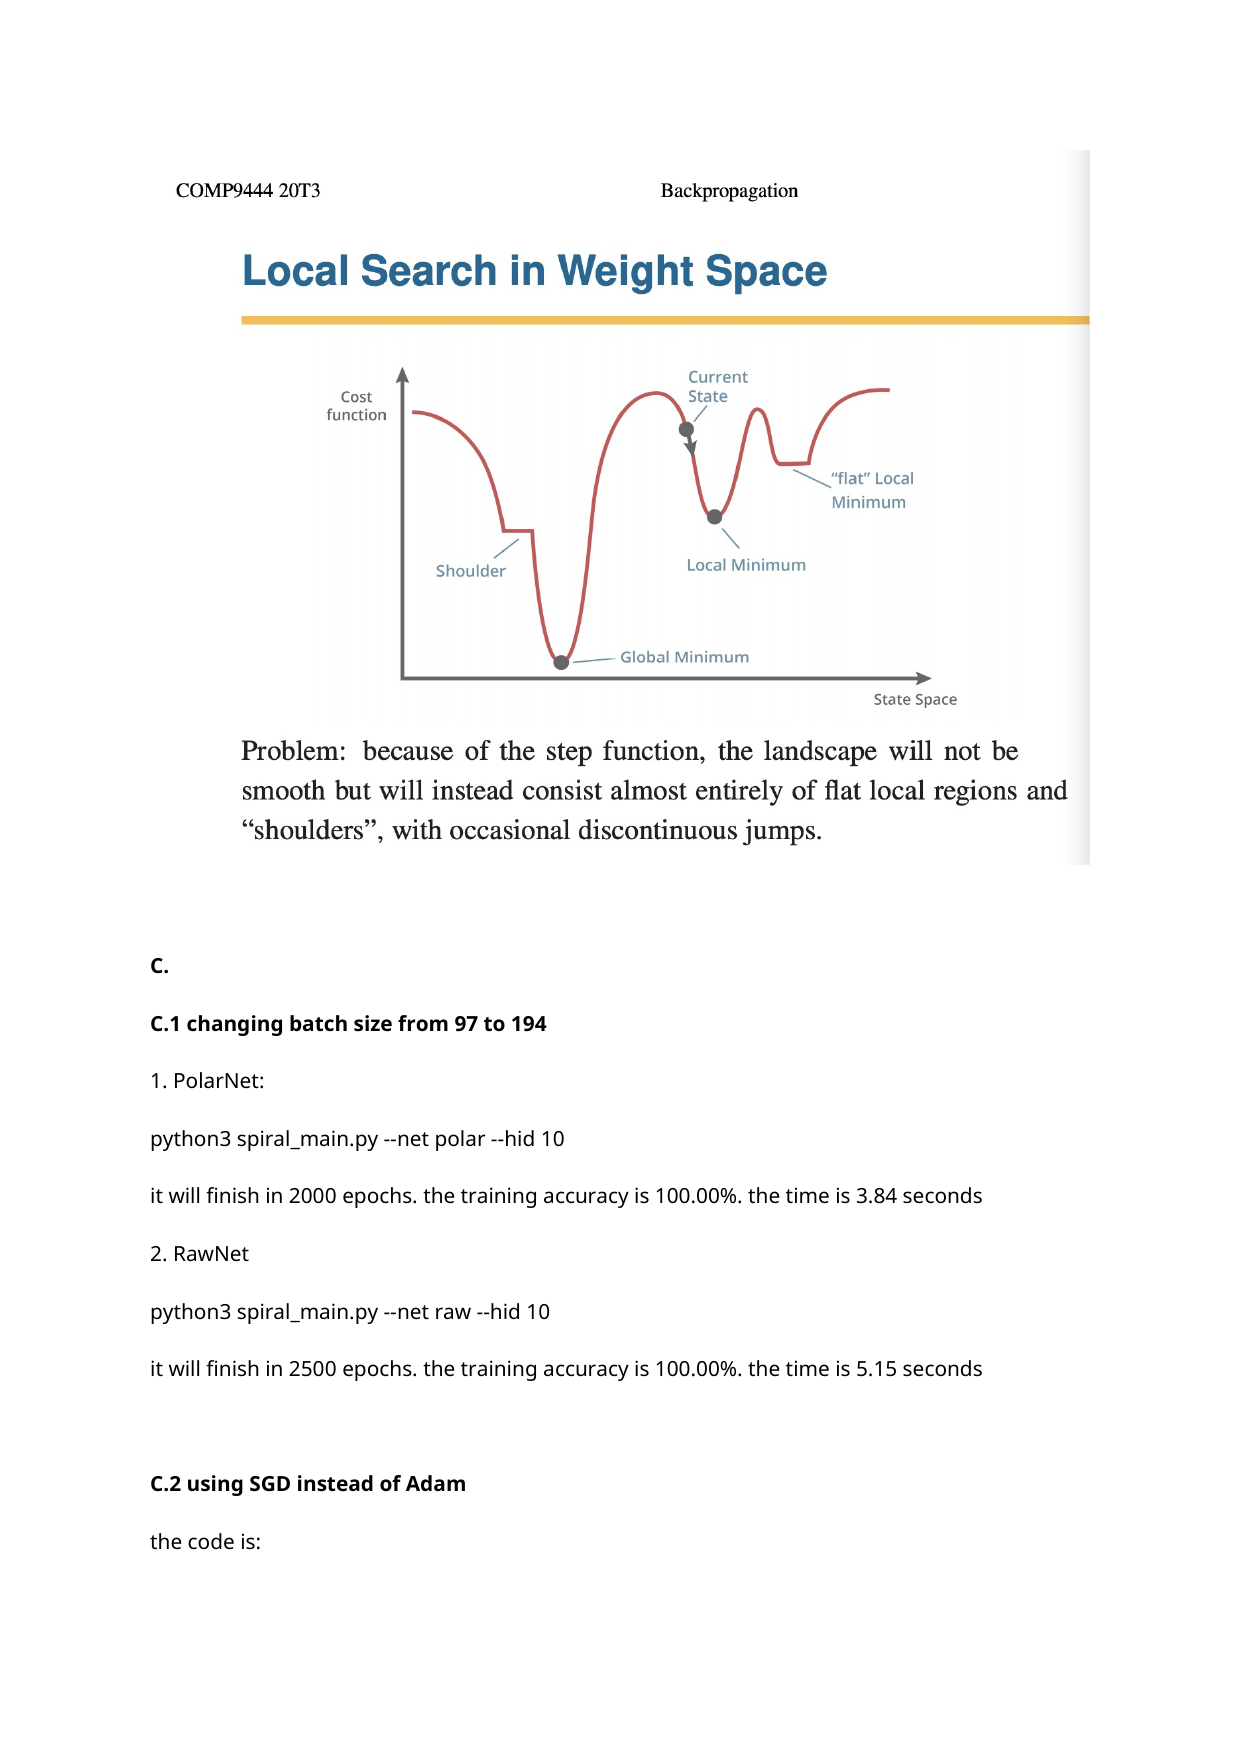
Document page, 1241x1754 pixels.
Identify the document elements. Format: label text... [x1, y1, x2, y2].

text python3 spiral_main.py --net raw --hid 10 [150, 1297, 1090, 1325]
text it will finish in 2500 epochs. the training accuracy is 100.00%. the time is 5.15 seconds [150, 1354, 1090, 1383]
text C.1 changing batch size from 97 to 194 [150, 1009, 1090, 1037]
text C.2 using SGD instead of Adam [150, 1469, 1090, 1498]
picture [150, 150, 1090, 865]
text the code is: [150, 1527, 1090, 1556]
text 1. PolarNet: [150, 1066, 1090, 1095]
text python3 spiral_main.py --net polar --hid 10 [150, 1124, 1090, 1152]
text C. [150, 951, 1090, 979]
text 2. RawNet [150, 1239, 1090, 1268]
text it will finish in 2000 epochs. the training accuracy is 100.00%. the time is 3.84 seconds [150, 1182, 1090, 1210]
